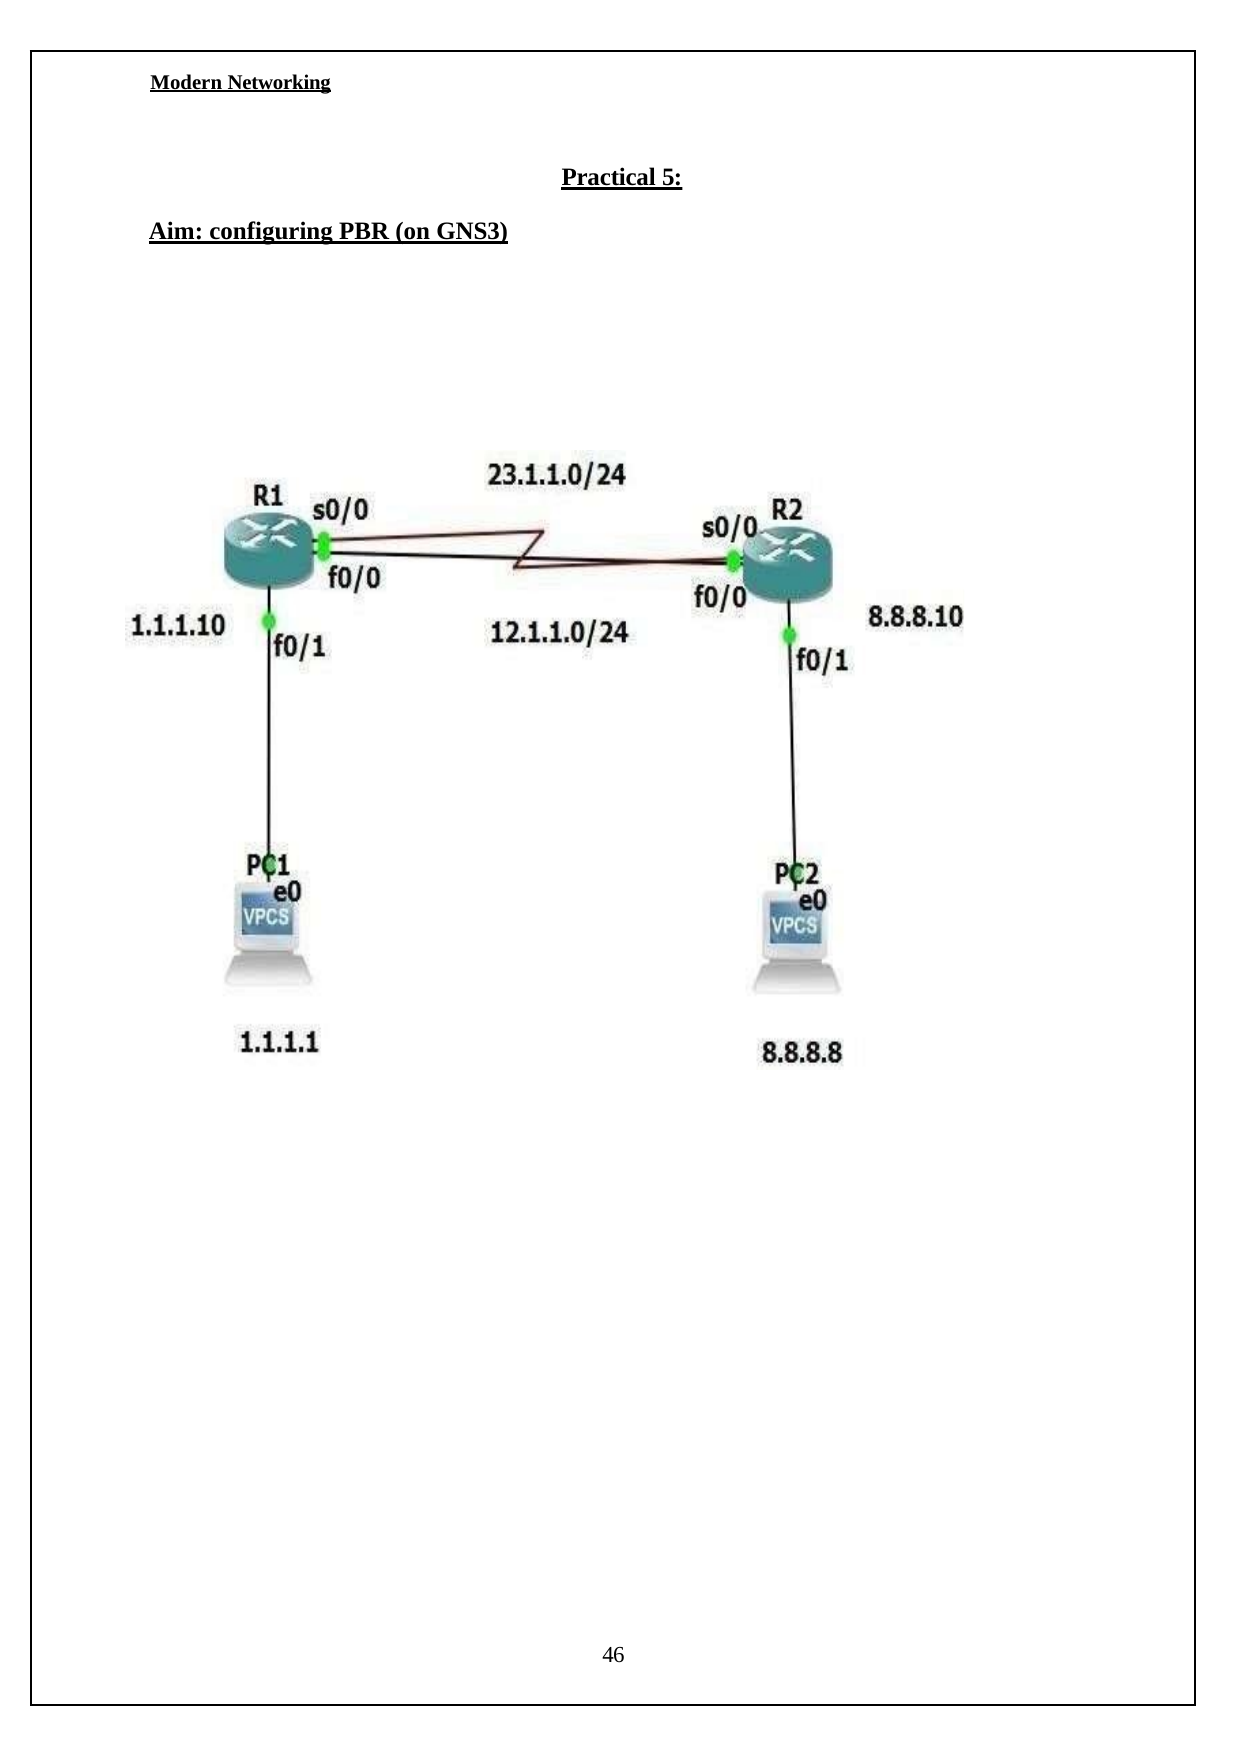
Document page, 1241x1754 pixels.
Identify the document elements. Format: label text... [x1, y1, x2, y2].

text Aim: configuring PBR (on GNS3) [149, 216, 1194, 245]
text Practical 5: [48, 162, 1194, 191]
picture [125, 450, 965, 1070]
